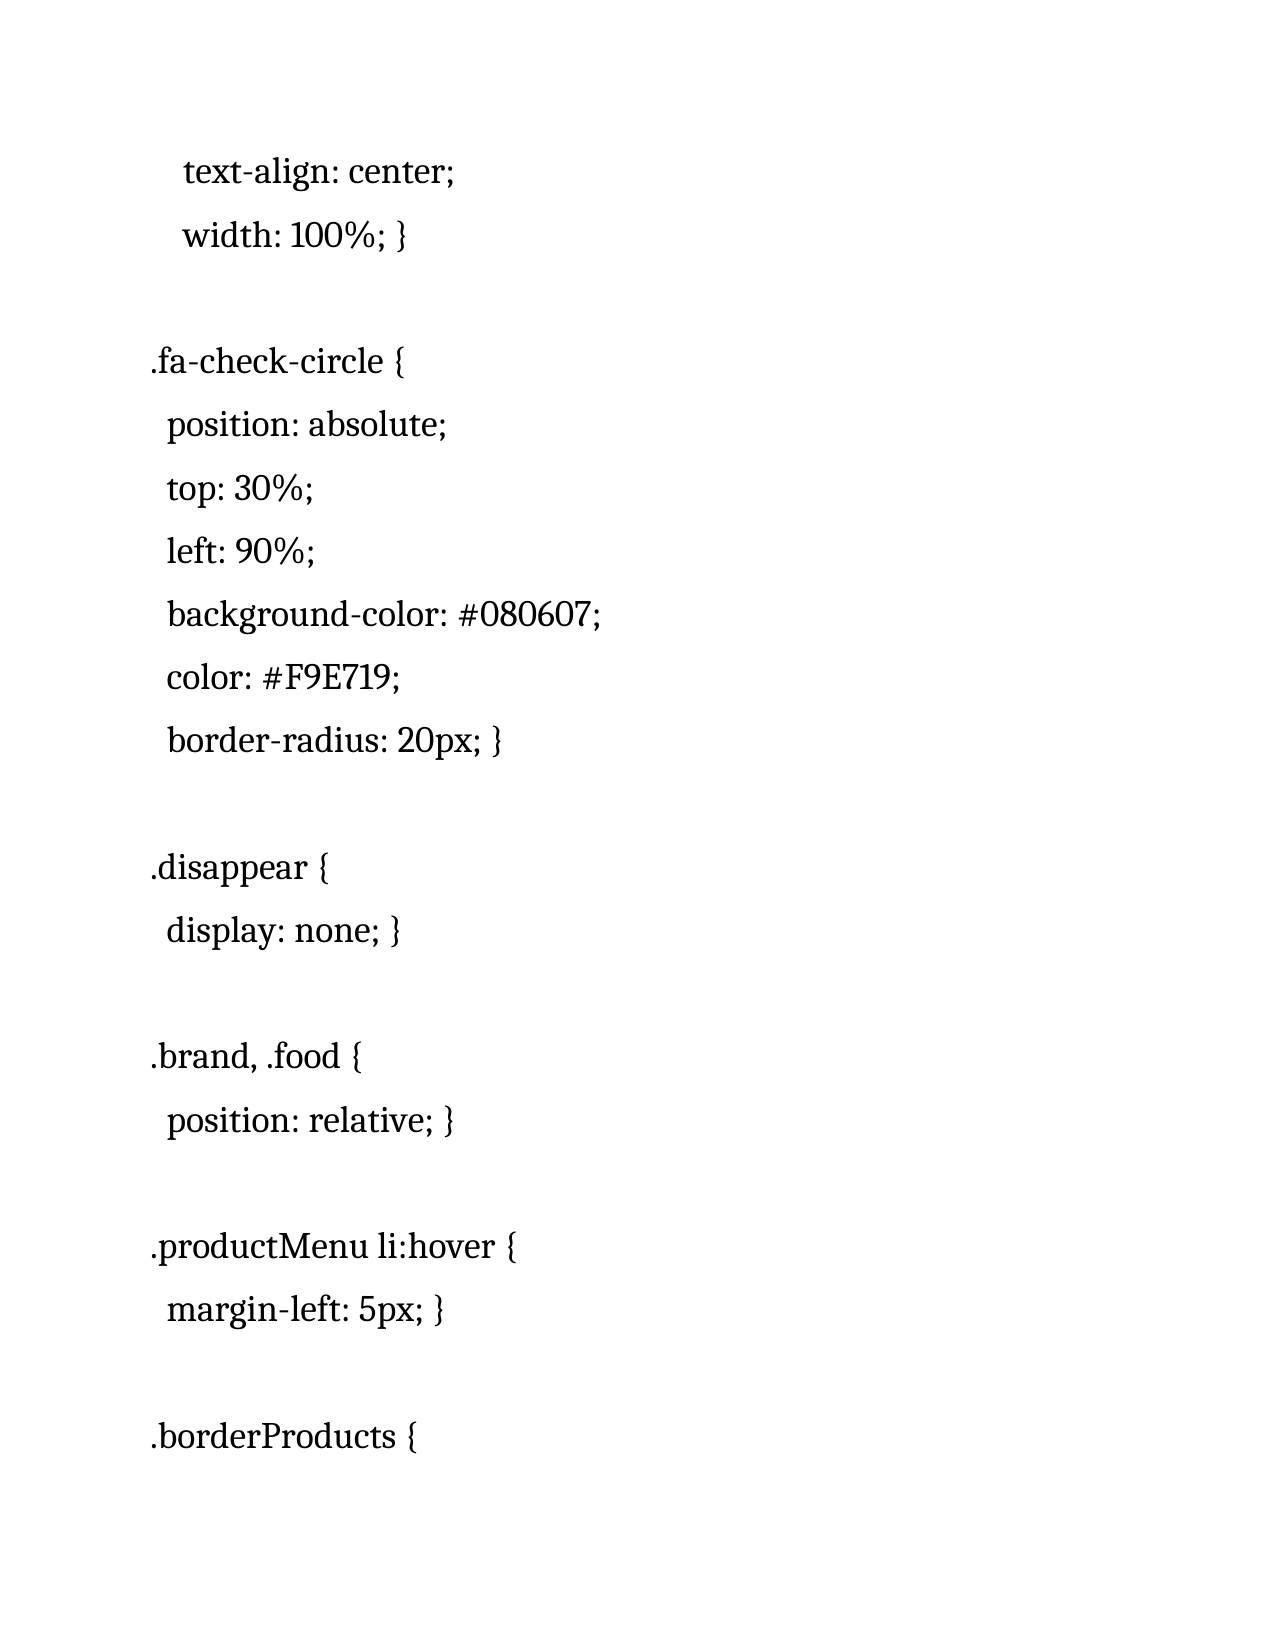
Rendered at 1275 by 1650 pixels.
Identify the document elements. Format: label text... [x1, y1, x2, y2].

text width: 100%; } [150, 213, 1125, 256]
text margin-left: 5px; } [150, 1288, 1125, 1331]
text border-radius: 20px; } [150, 719, 1125, 762]
text .borderProducts { [150, 1414, 1125, 1458]
text top: 30%; [150, 466, 1125, 509]
text position: absolute; [150, 403, 1125, 446]
text background-color: #080607; [150, 593, 1125, 636]
text color: #F9E719; [150, 656, 1125, 699]
text position: relative; } [150, 1098, 1125, 1142]
text .fa-check-circle { [150, 340, 1125, 383]
text display: none; } [150, 909, 1125, 952]
text left: 90%; [150, 529, 1125, 572]
text text-align: center; [150, 150, 1125, 193]
text .disappear { [150, 846, 1125, 889]
text .productMenu li:hover { [150, 1225, 1125, 1268]
text .brand, .food { [150, 1035, 1125, 1078]
